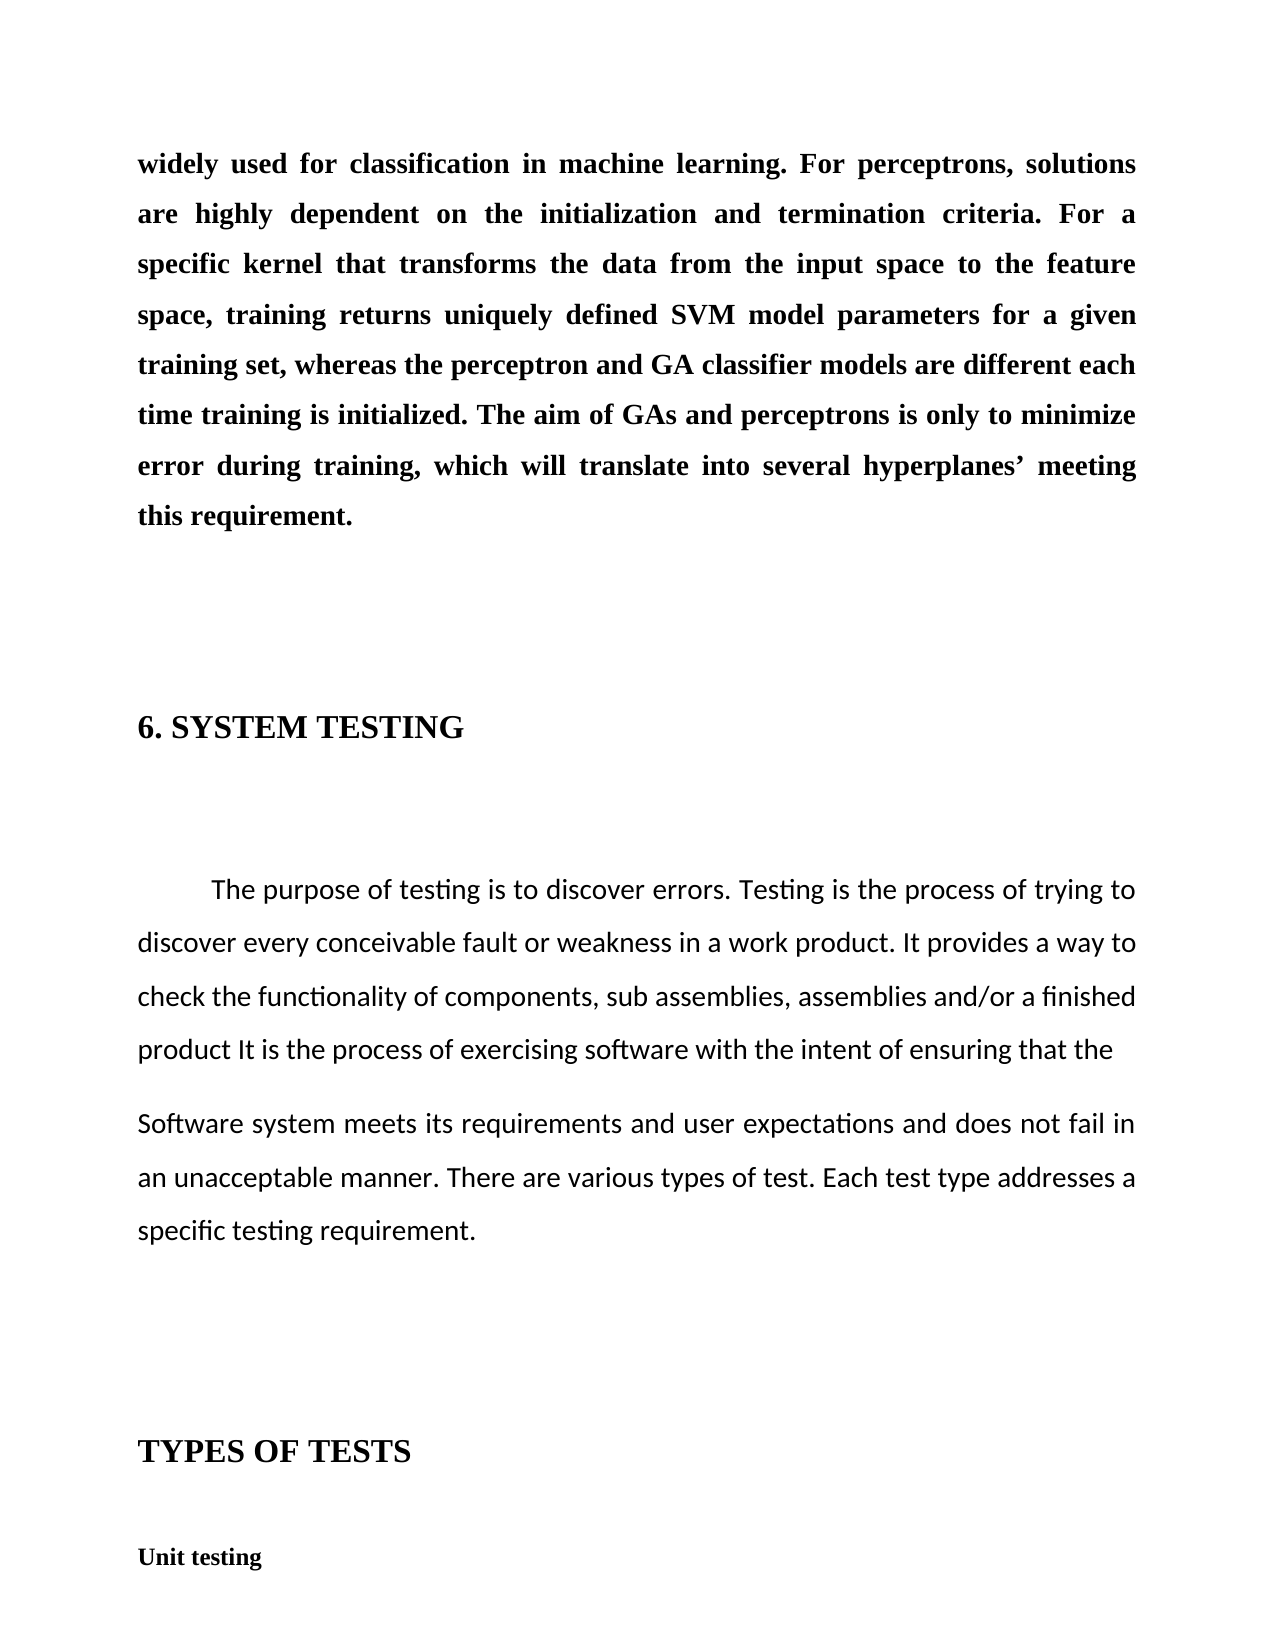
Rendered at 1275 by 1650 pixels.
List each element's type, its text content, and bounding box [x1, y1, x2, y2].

text Software system meets its requirements and user expectations and does not fail in an unacceptable manner. There are various types of test. Each test type addresses a specific testing requirement. [137, 1106, 1137, 1248]
subtitle 6. SYSTEM TESTING [137, 707, 1137, 746]
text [137, 146, 1137, 532]
text The purpose of testing is to discover errors. Testing is the process of trying to discover every conceivable fault or weakness in a work product. It provides a way to check the functionality of components, sub assemblies, assemblies and/or a finished product It is the process of exercising software with the intent of ensuring that the [137, 871, 1137, 1067]
subtitle TYPES OF TESTS [137, 1431, 1137, 1470]
subtitle Unit testing [137, 1542, 1137, 1571]
